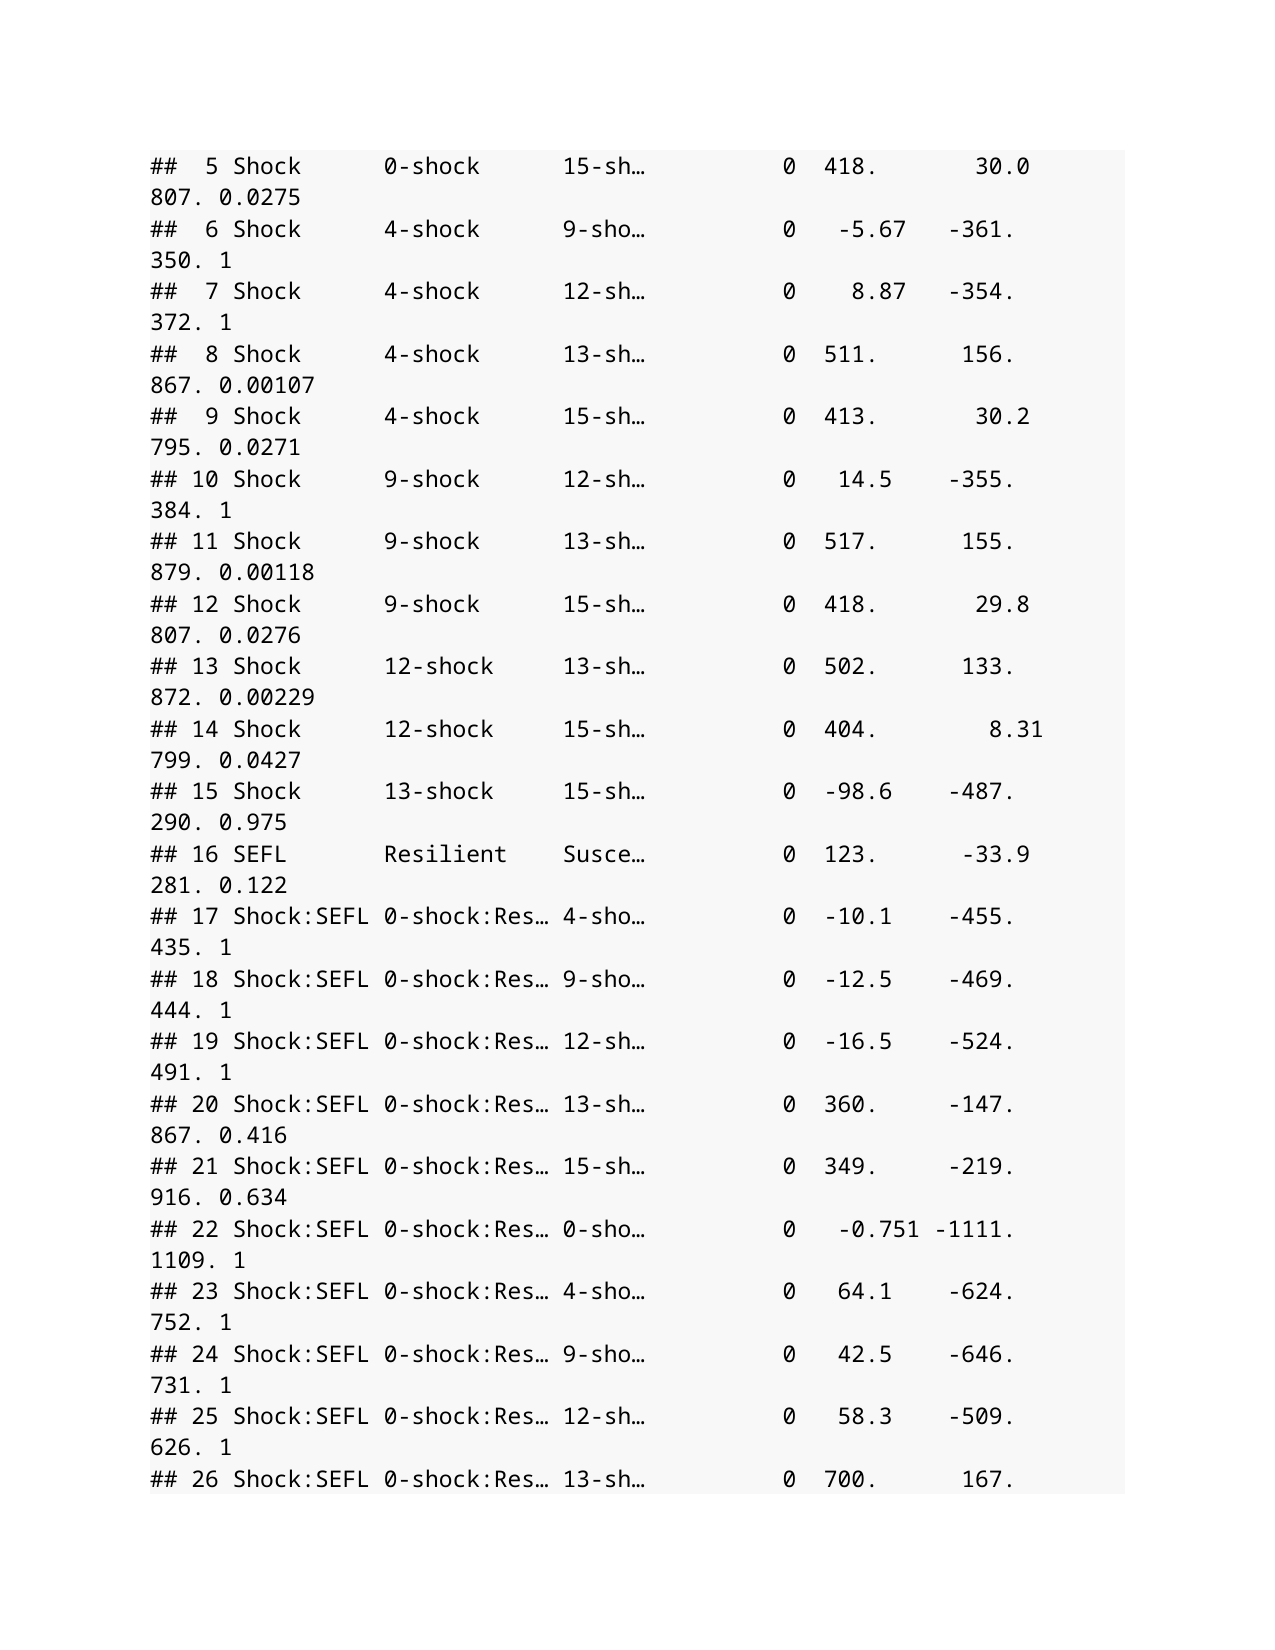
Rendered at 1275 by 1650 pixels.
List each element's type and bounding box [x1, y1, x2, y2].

text [150, 150, 1125, 1494]
